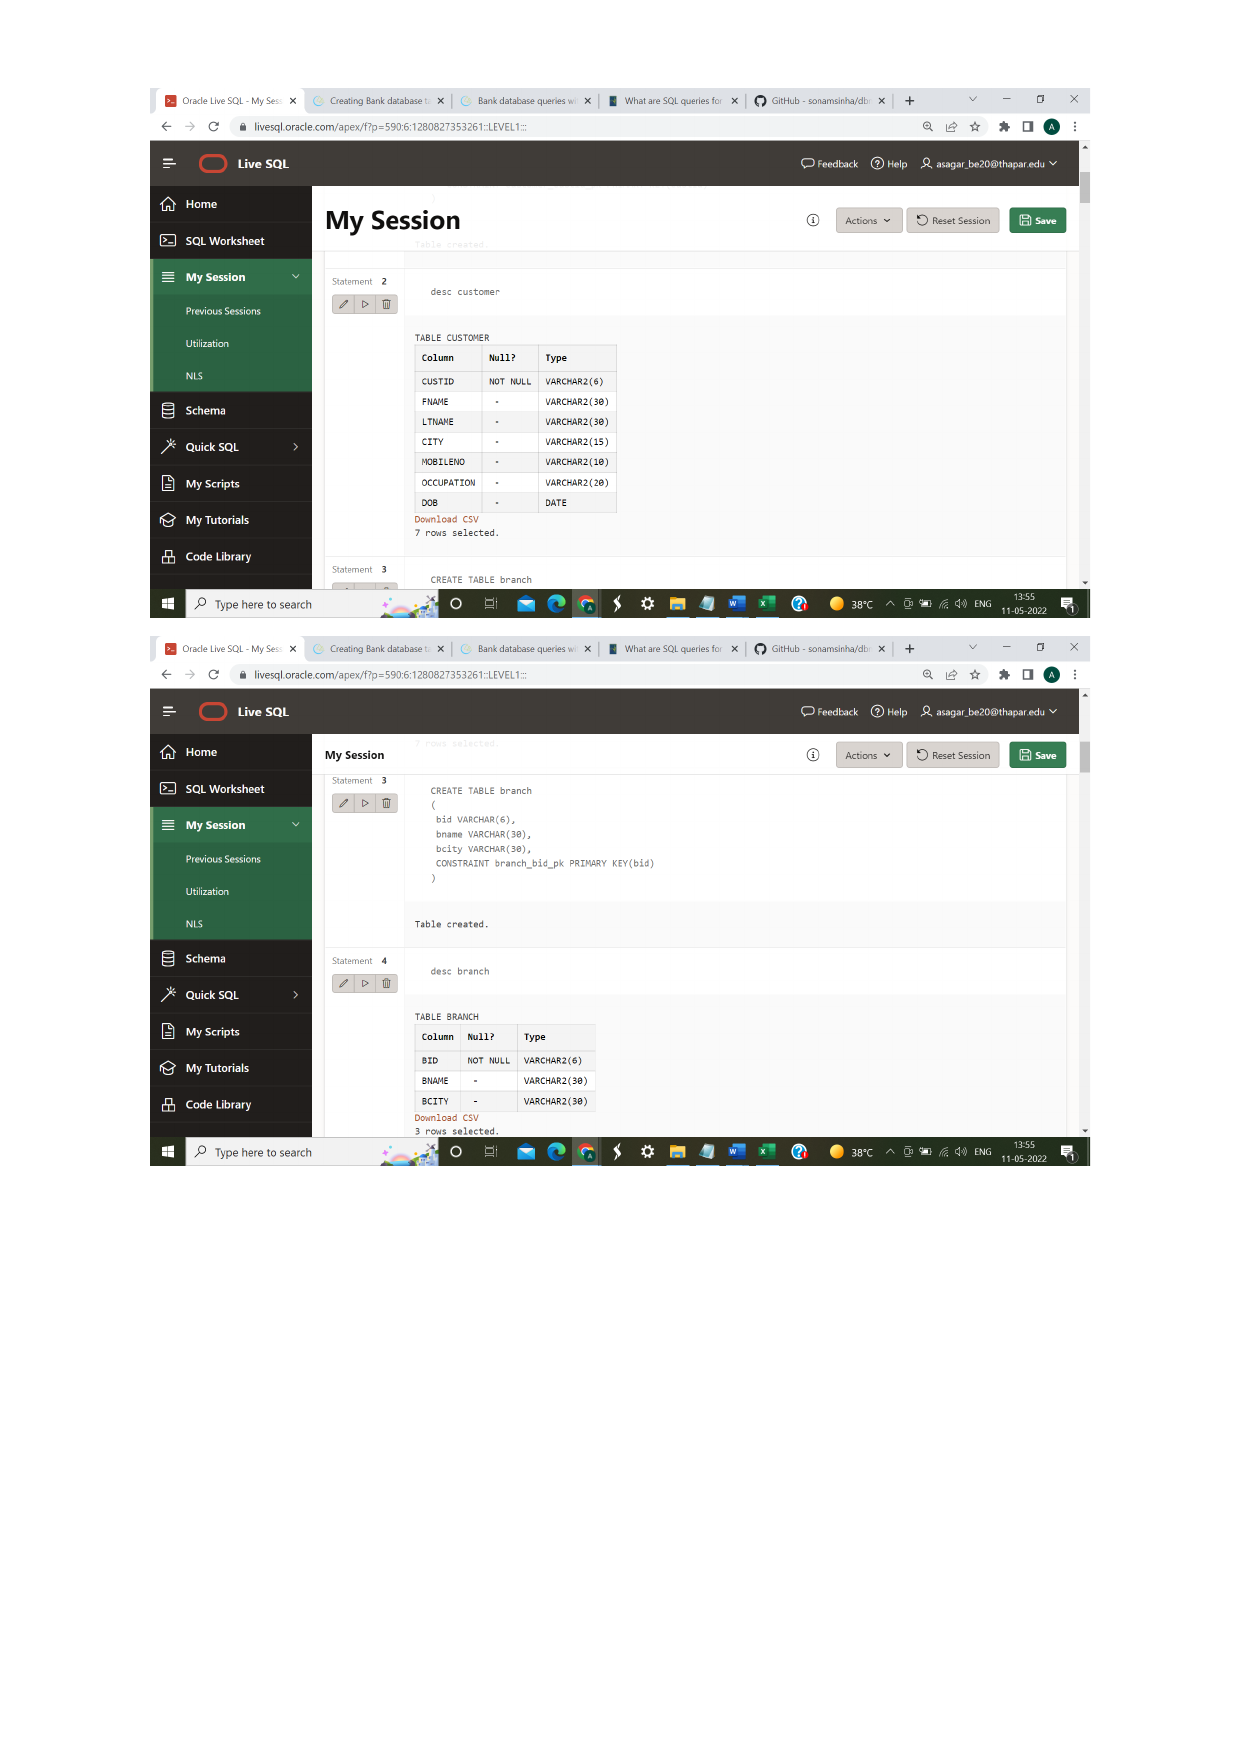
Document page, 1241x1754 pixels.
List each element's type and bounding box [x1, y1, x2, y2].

picture [150, 636, 1091, 1166]
picture [150, 88, 1091, 618]
